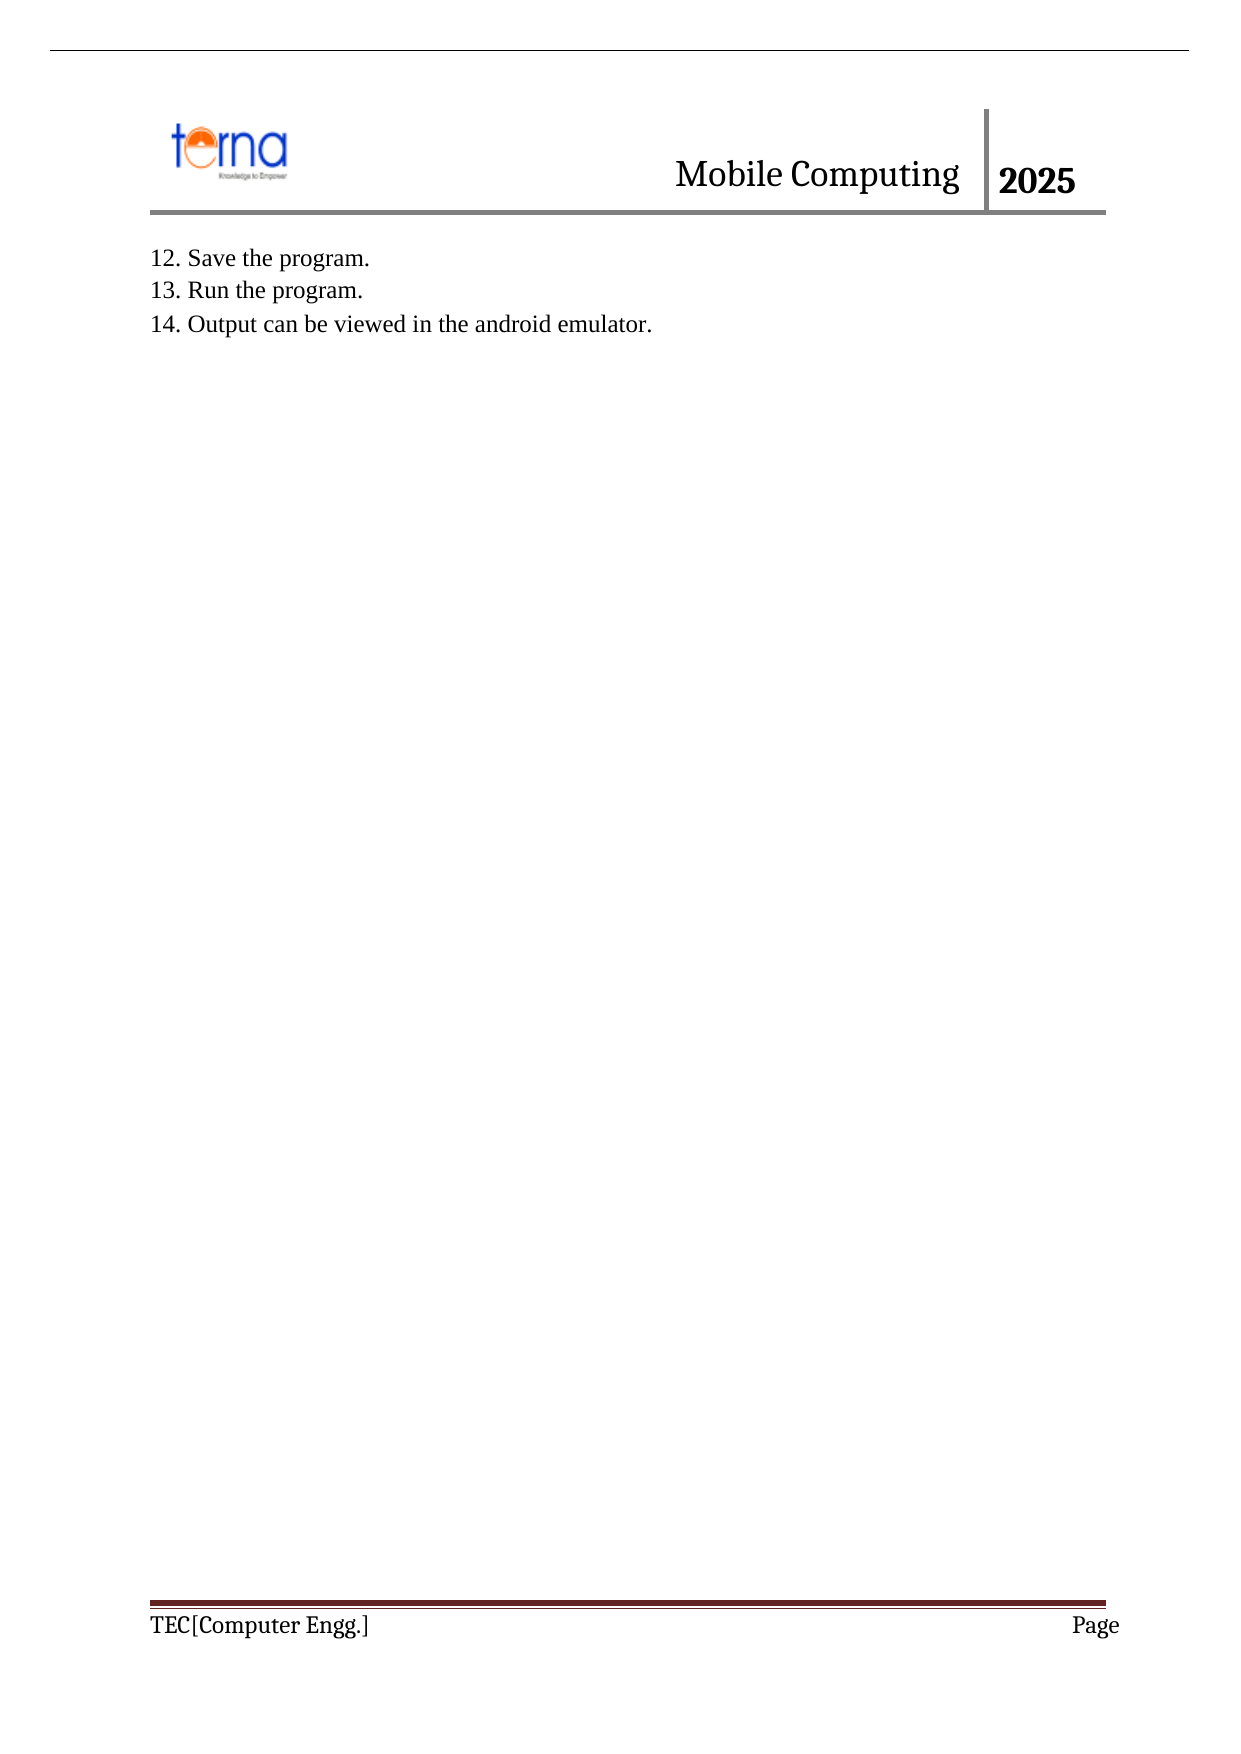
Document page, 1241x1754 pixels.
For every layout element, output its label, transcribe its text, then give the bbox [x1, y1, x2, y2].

text 14. Output can be viewed in the android emulator. [150, 309, 1106, 337]
picture [162, 116, 292, 187]
text 13. Run the program. [150, 276, 1106, 304]
text 12. Save the program. [150, 243, 1106, 271]
